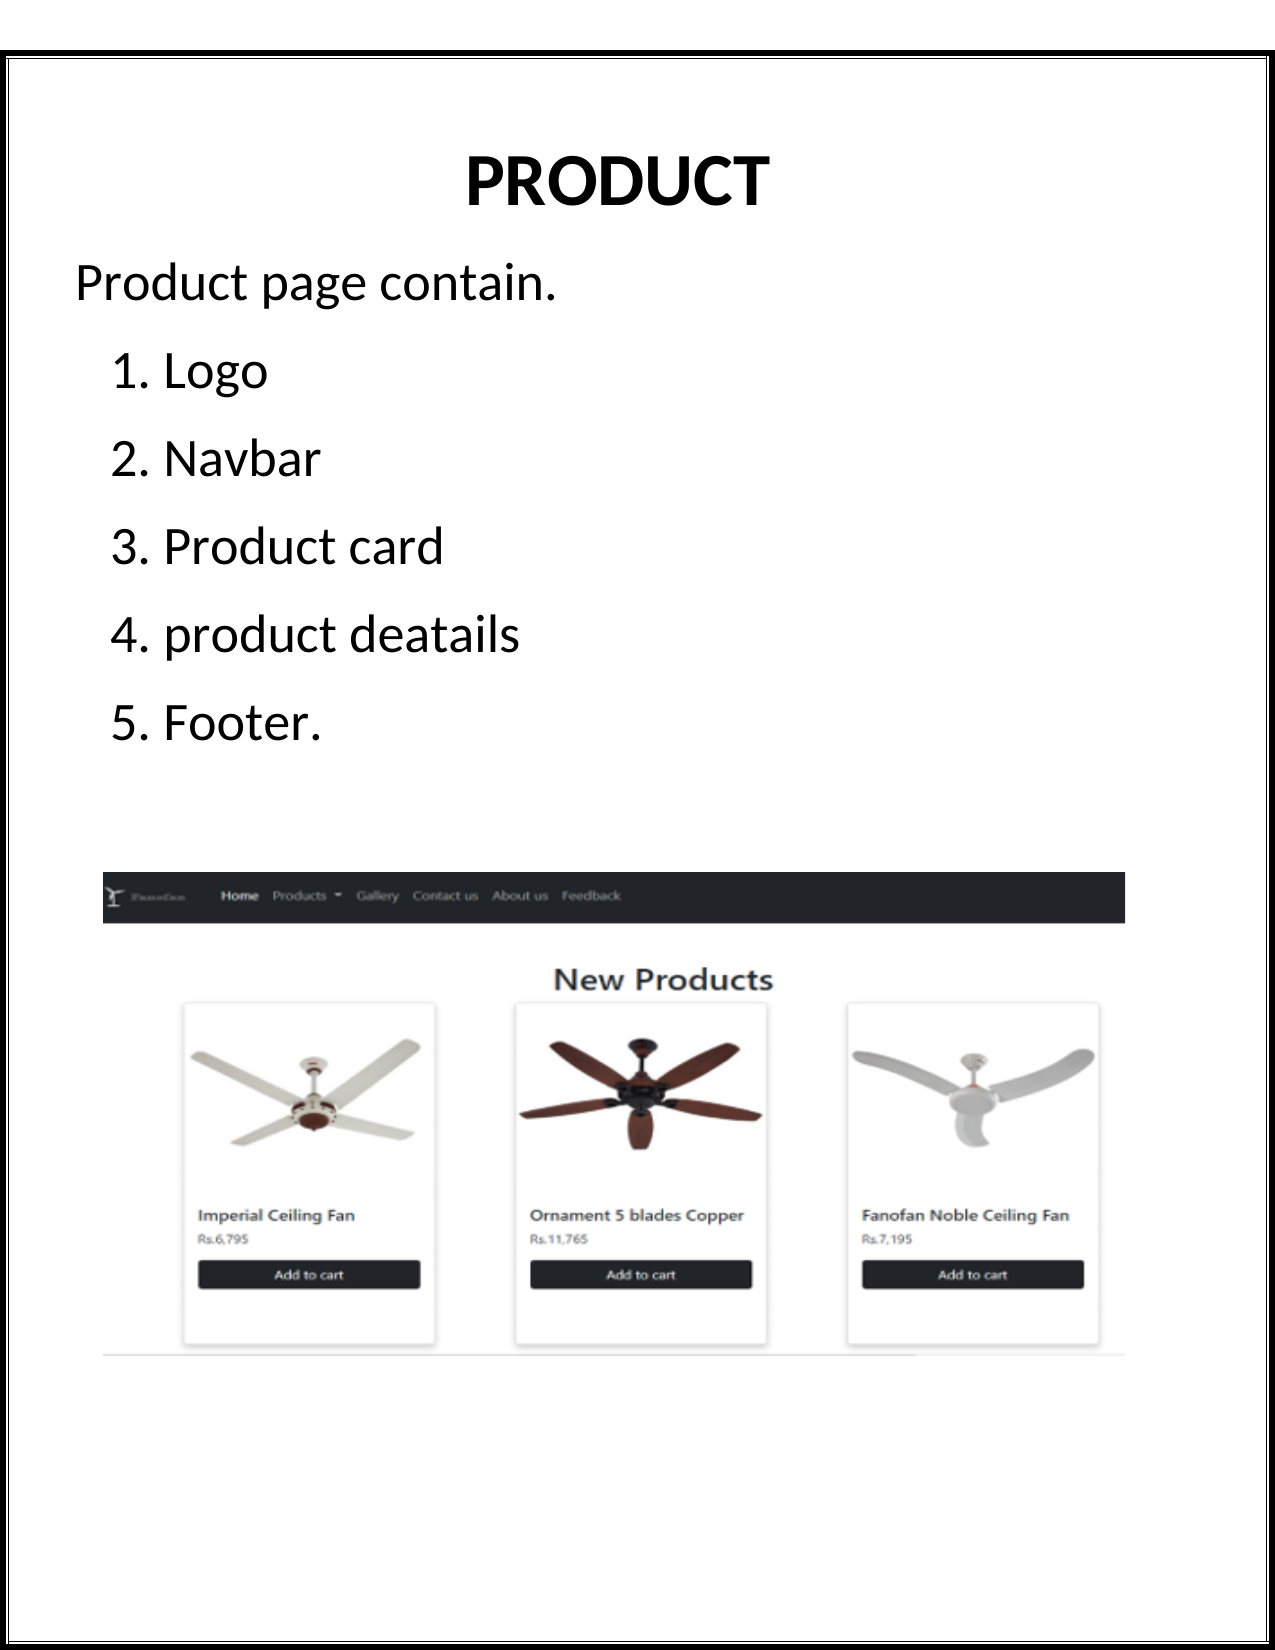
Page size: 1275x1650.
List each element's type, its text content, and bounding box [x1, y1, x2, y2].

picture [103, 872, 1125, 1356]
text 1. Logo [9, 336, 1266, 402]
text PRODUCT [9, 132, 1266, 224]
text 3. Product card [9, 512, 1266, 578]
text 2. Navbar [9, 424, 1266, 490]
text 4. product deatails [9, 600, 1266, 666]
text 5. Footer. [9, 688, 1266, 754]
text Product page contain. [9, 248, 1266, 314]
